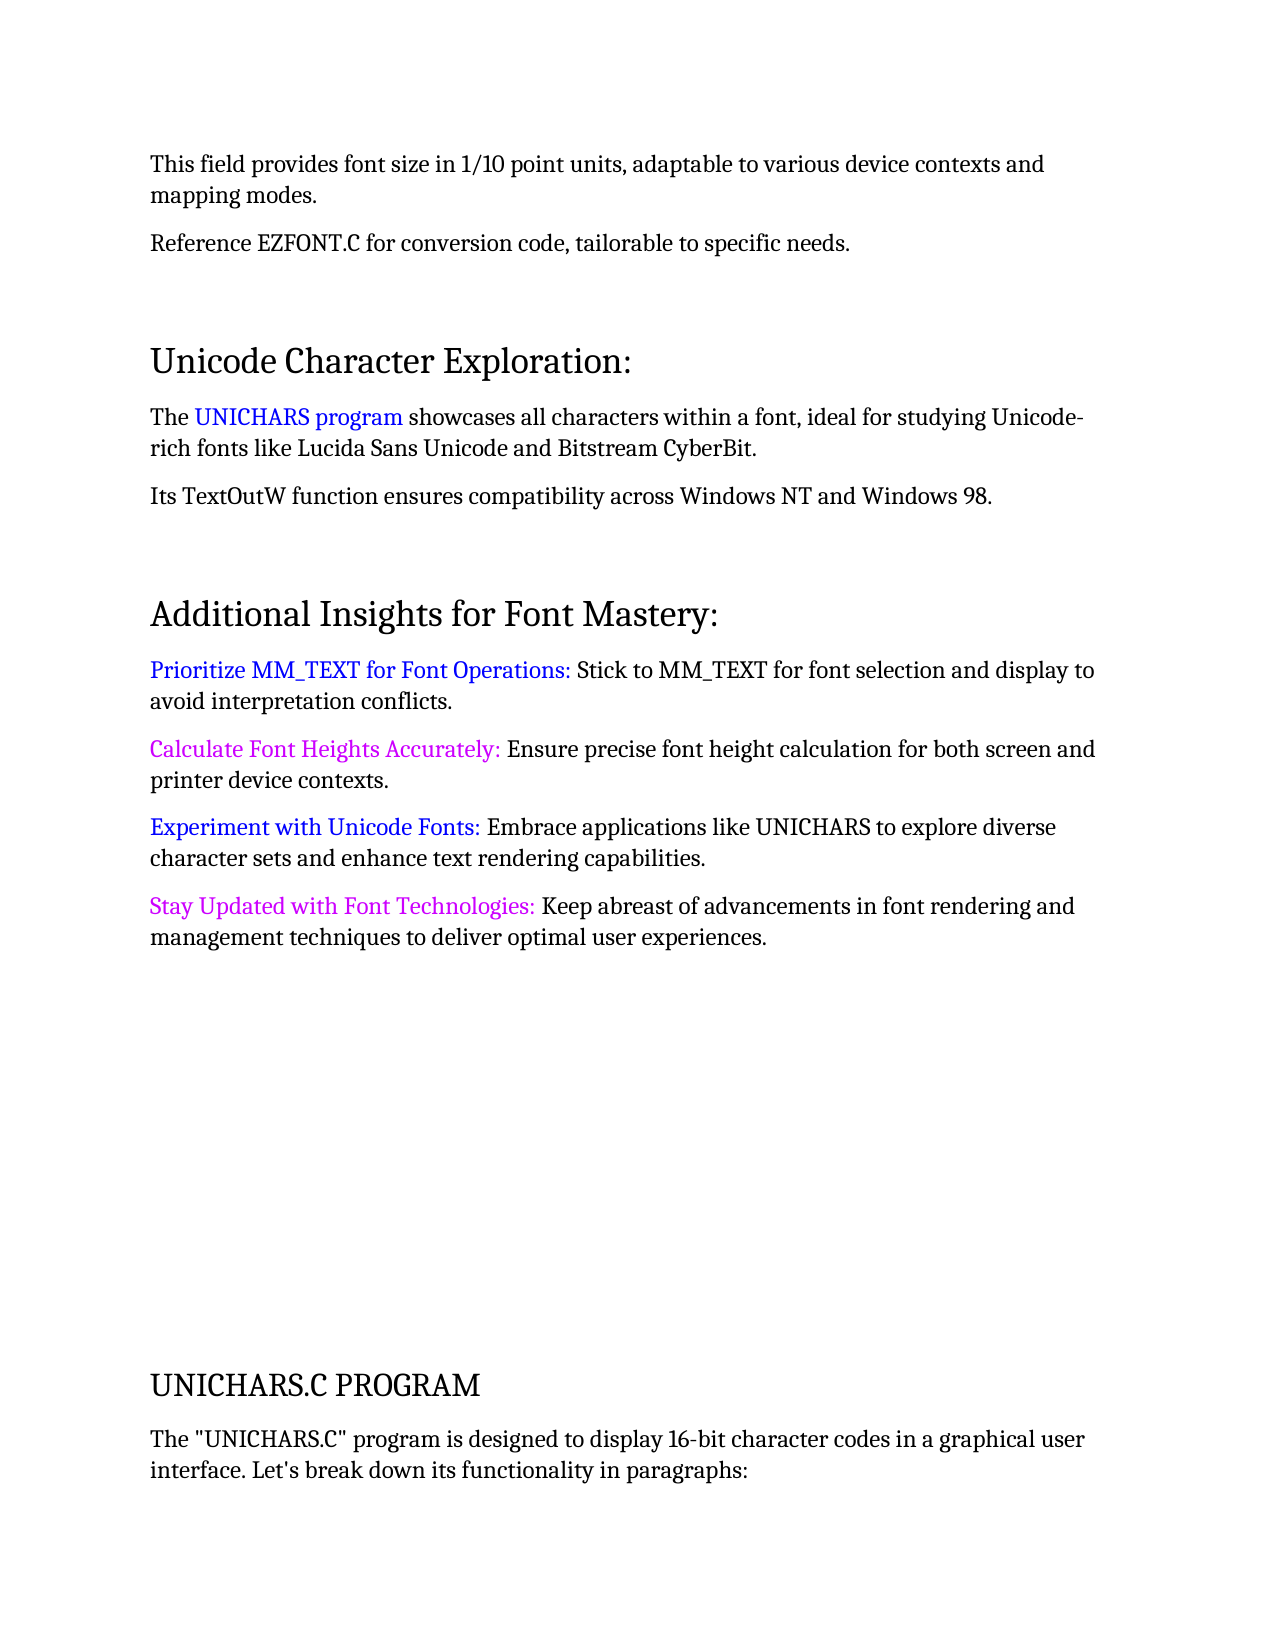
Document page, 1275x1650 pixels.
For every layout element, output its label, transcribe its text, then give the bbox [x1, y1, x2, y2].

text Calculate Font Heights Accurately: Ensure precise font height calculation for both screen and printer device contexts. [150, 734, 1125, 794]
text Its TextOutW function ensures compatibility across Windows NT and Windows 98. [150, 482, 1125, 510]
text This field provides font size in 1/10 point units, adaptable to various device contexts and mapping modes. [150, 150, 1125, 210]
text Reference EZFONT.C for conversion code, tailorable to specific needs. [150, 229, 1125, 257]
text Prioritize MM_TEXT for Font Operations: Stick to MM_TEXT for font selection and display to avoid interpretation conflicts. [150, 656, 1125, 716]
text Stay Updated with Font Technologies: Keep abreast of advancements in font rendering and management techniques to deliver optimal user experiences. [150, 892, 1125, 952]
text Unicode Character Exploration: [150, 340, 1125, 383]
text The "UNICHARS.C" program is designed to display 16-bit character codes in a graphical user interface. Let's break down its functionality in paragraphs: [150, 1425, 1125, 1484]
text Additional Insights for Font Mastery: [150, 593, 1125, 636]
text The UNICHARS program showcases all characters within a font, ideal for studying Unicode-rich fonts like Lucida Sans Unicode and Bitstream CyberBit. [150, 403, 1125, 463]
text UNICHARS.C PROGRAM [150, 1367, 1125, 1405]
text Experiment with Unicode Fonts: Embrace applications like UNICHARS to explore diverse character sets and enhance text rendering capabilities. [150, 813, 1125, 873]
